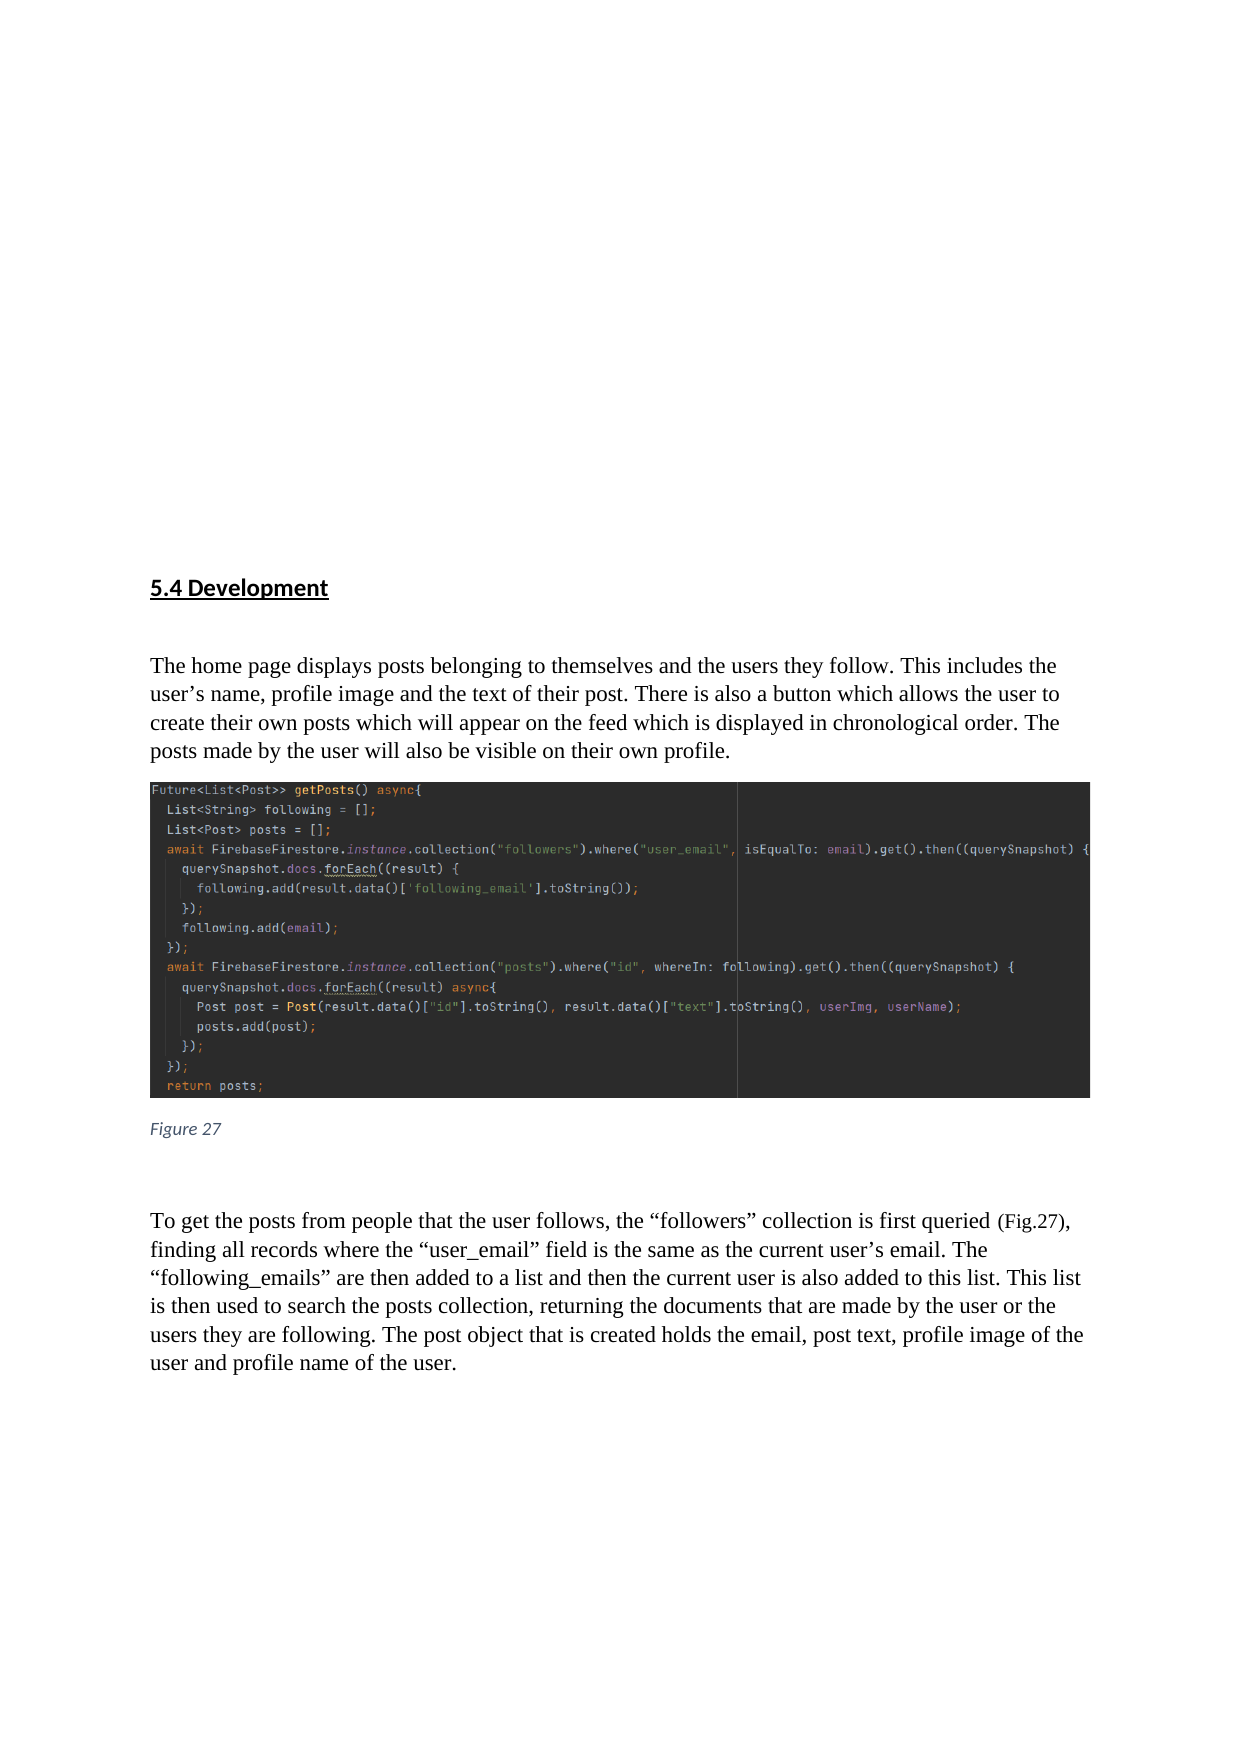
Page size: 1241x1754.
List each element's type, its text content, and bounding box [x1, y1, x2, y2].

picture [150, 782, 1091, 1098]
text To get the posts from people that the user follows, the “followers” collection is first queried (Fig.27), finding all records where the “user_email” field is the same as the current user’s email. The “following_emails” are then added to a list and then the current user is also added to this list. This list is then used to search the posts collection, returning the documents that are made by the user or the users they are following. The post object that is created holds the email, post text, profile image of the user and profile name of the user. [150, 1207, 1090, 1376]
text Figure 27 [150, 1117, 1090, 1139]
subtitle 5.4 Development [150, 572, 1090, 602]
text The home page displays posts belonging to themselves and the users they follow. This includes the user’s name, profile image and the text of their post. There is also a button which allows the user to create their own posts which will appear on the feed which is displayed in chronological order. The posts made by the user will also be visible on their own profile. [150, 652, 1090, 763]
